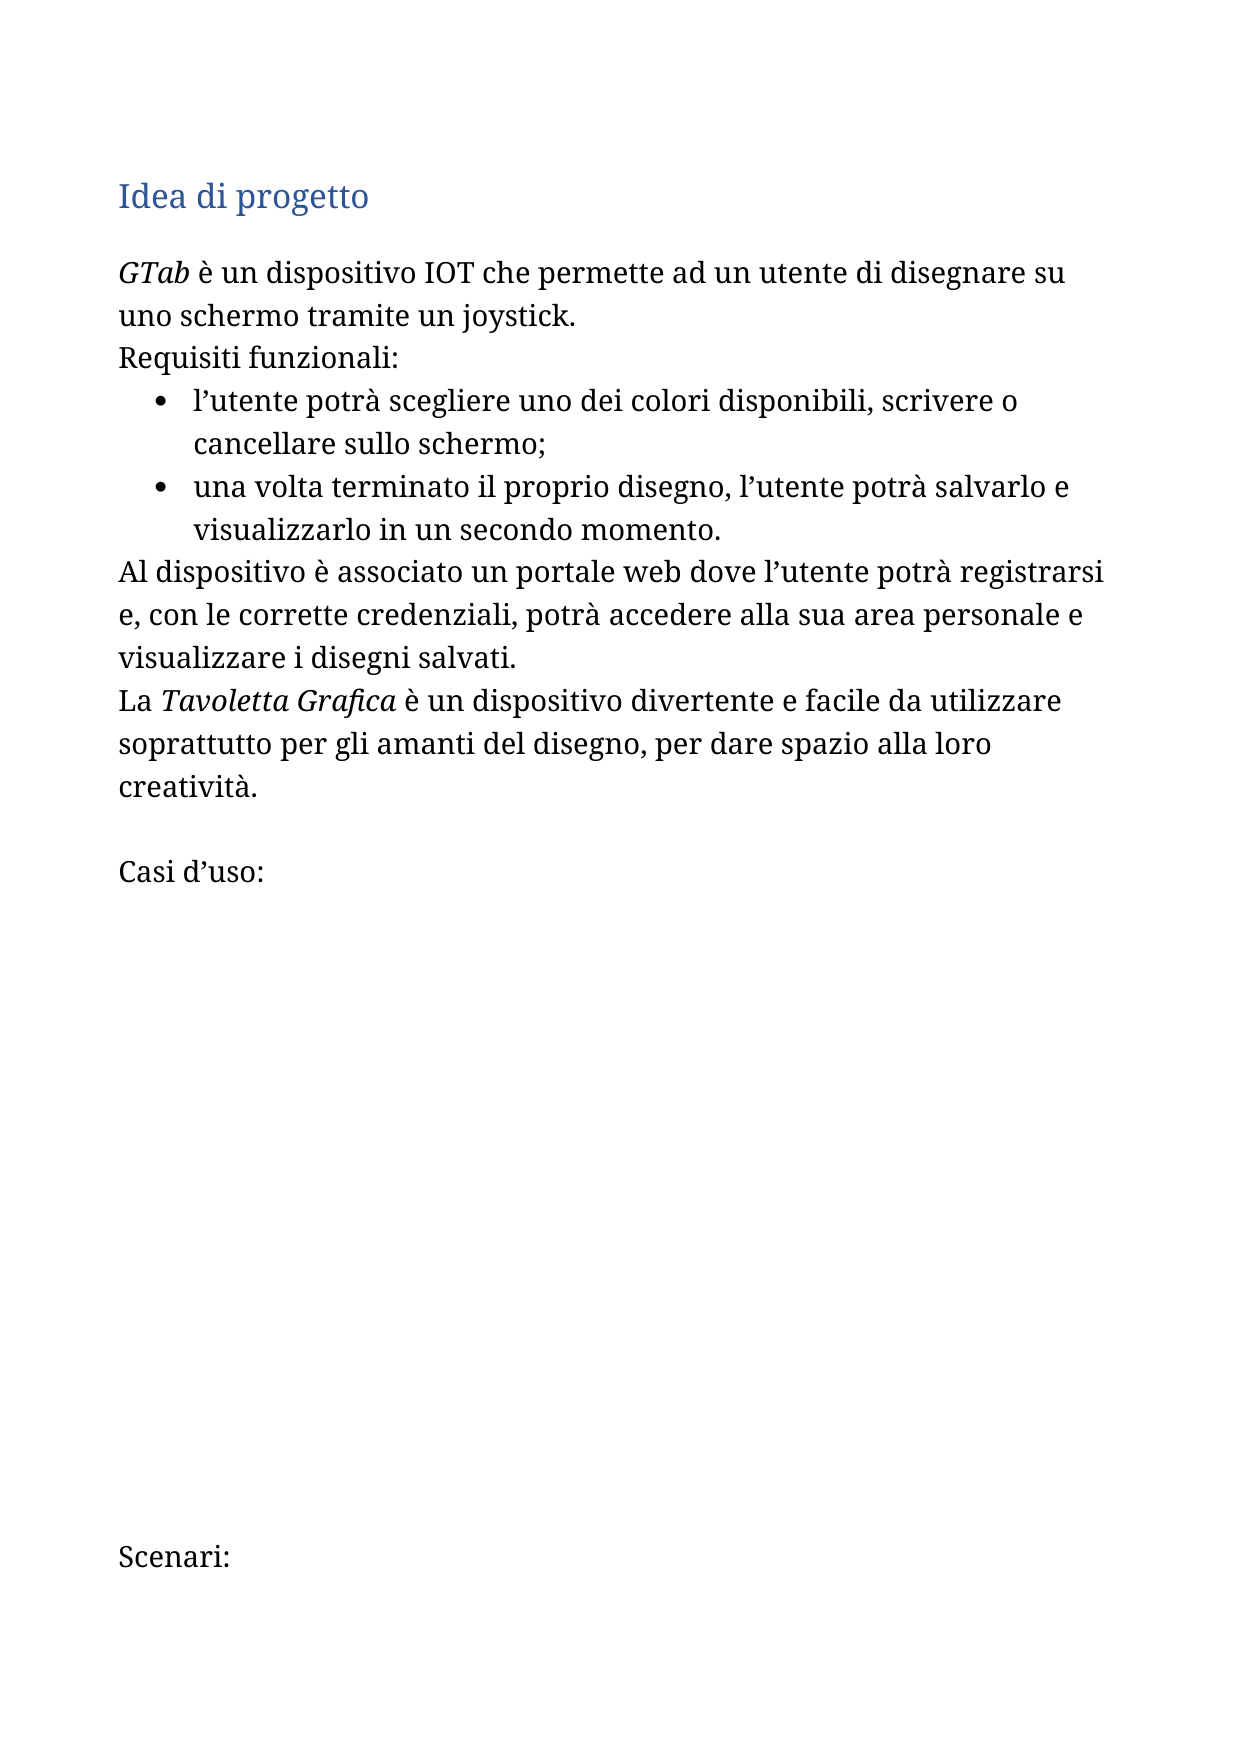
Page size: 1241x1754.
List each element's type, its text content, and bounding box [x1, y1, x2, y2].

text Scenari: [118, 1536, 1122, 1576]
text GTab è un dispositivo IOT che permette ad un utente di disegnare su uno schermo tramite un joystick. [118, 252, 1122, 334]
subtitle Idea di progetto [118, 173, 1122, 218]
list una volta terminato il proprio disegno, l’utente potrà salvarlo e visualizzarlo in un secondo momento. [156, 466, 1122, 549]
text La Tavoletta Grafica è un dispositivo divertente e facile da utilizzare soprattutto per gli amanti del disegno, per dare spazio alla loro creatività. [118, 680, 1122, 806]
text Requisiti funzionali: [118, 338, 1122, 377]
text Al dispositivo è associato un portale web dove l’utente potrà registrarsi e, con le corrette credenziali, potrà accedere alla sua area personale e visualizzare i disegni salvati. [118, 552, 1122, 677]
text Casi d’uso: [118, 851, 1122, 891]
list l’utente potrà scegliere uno dei colori disponibili, scrivere o cancellare sullo schermo; [156, 381, 1122, 463]
